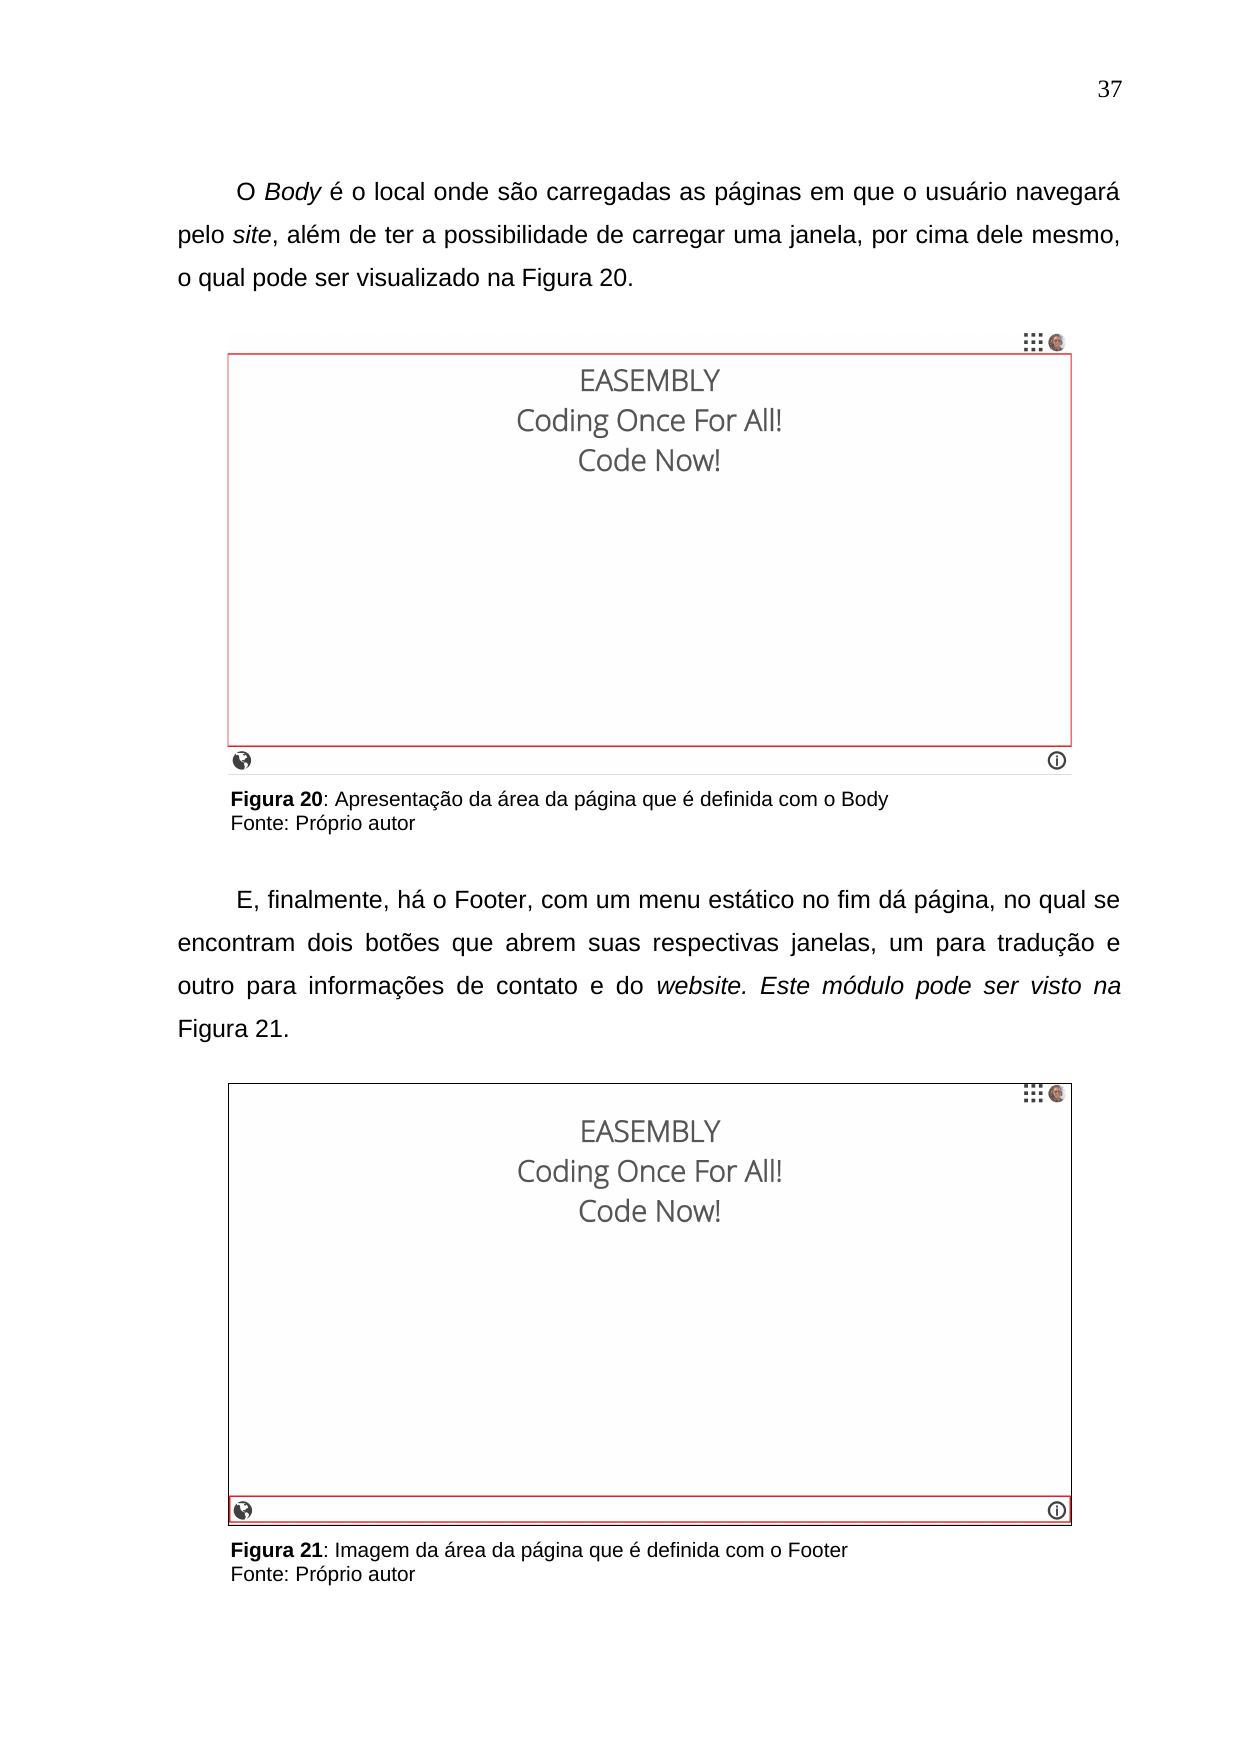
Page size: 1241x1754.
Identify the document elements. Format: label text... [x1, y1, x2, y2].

text E, finalmente, há o Footer, com um menu estático no fim dá página, no qual se encontram dois botões que abrem suas respectivas janelas, um para tradução e outro para informações de contato e do website. Este módulo pode ser visto na Figura 21. [177, 885, 1122, 1043]
text Figura 20: Apresentação da área da página que é definida com o Body [230, 787, 1122, 811]
picture [229, 1084, 1071, 1525]
picture [227, 331, 1072, 775]
text O Body é o local onde são carregadas as páginas em que o usuário navegará pelo site, além de ter a possibilidade de carregar uma janela, por cima dele mesmo, o qual pode ser visualizado na Figura 20. [177, 177, 1122, 292]
text Figura 21: Imagem da área da página que é definida com o Footer [230, 1538, 1122, 1562]
text Fonte: Próprio autor [230, 811, 1033, 835]
text Fonte: Próprio autor [230, 1562, 1034, 1586]
